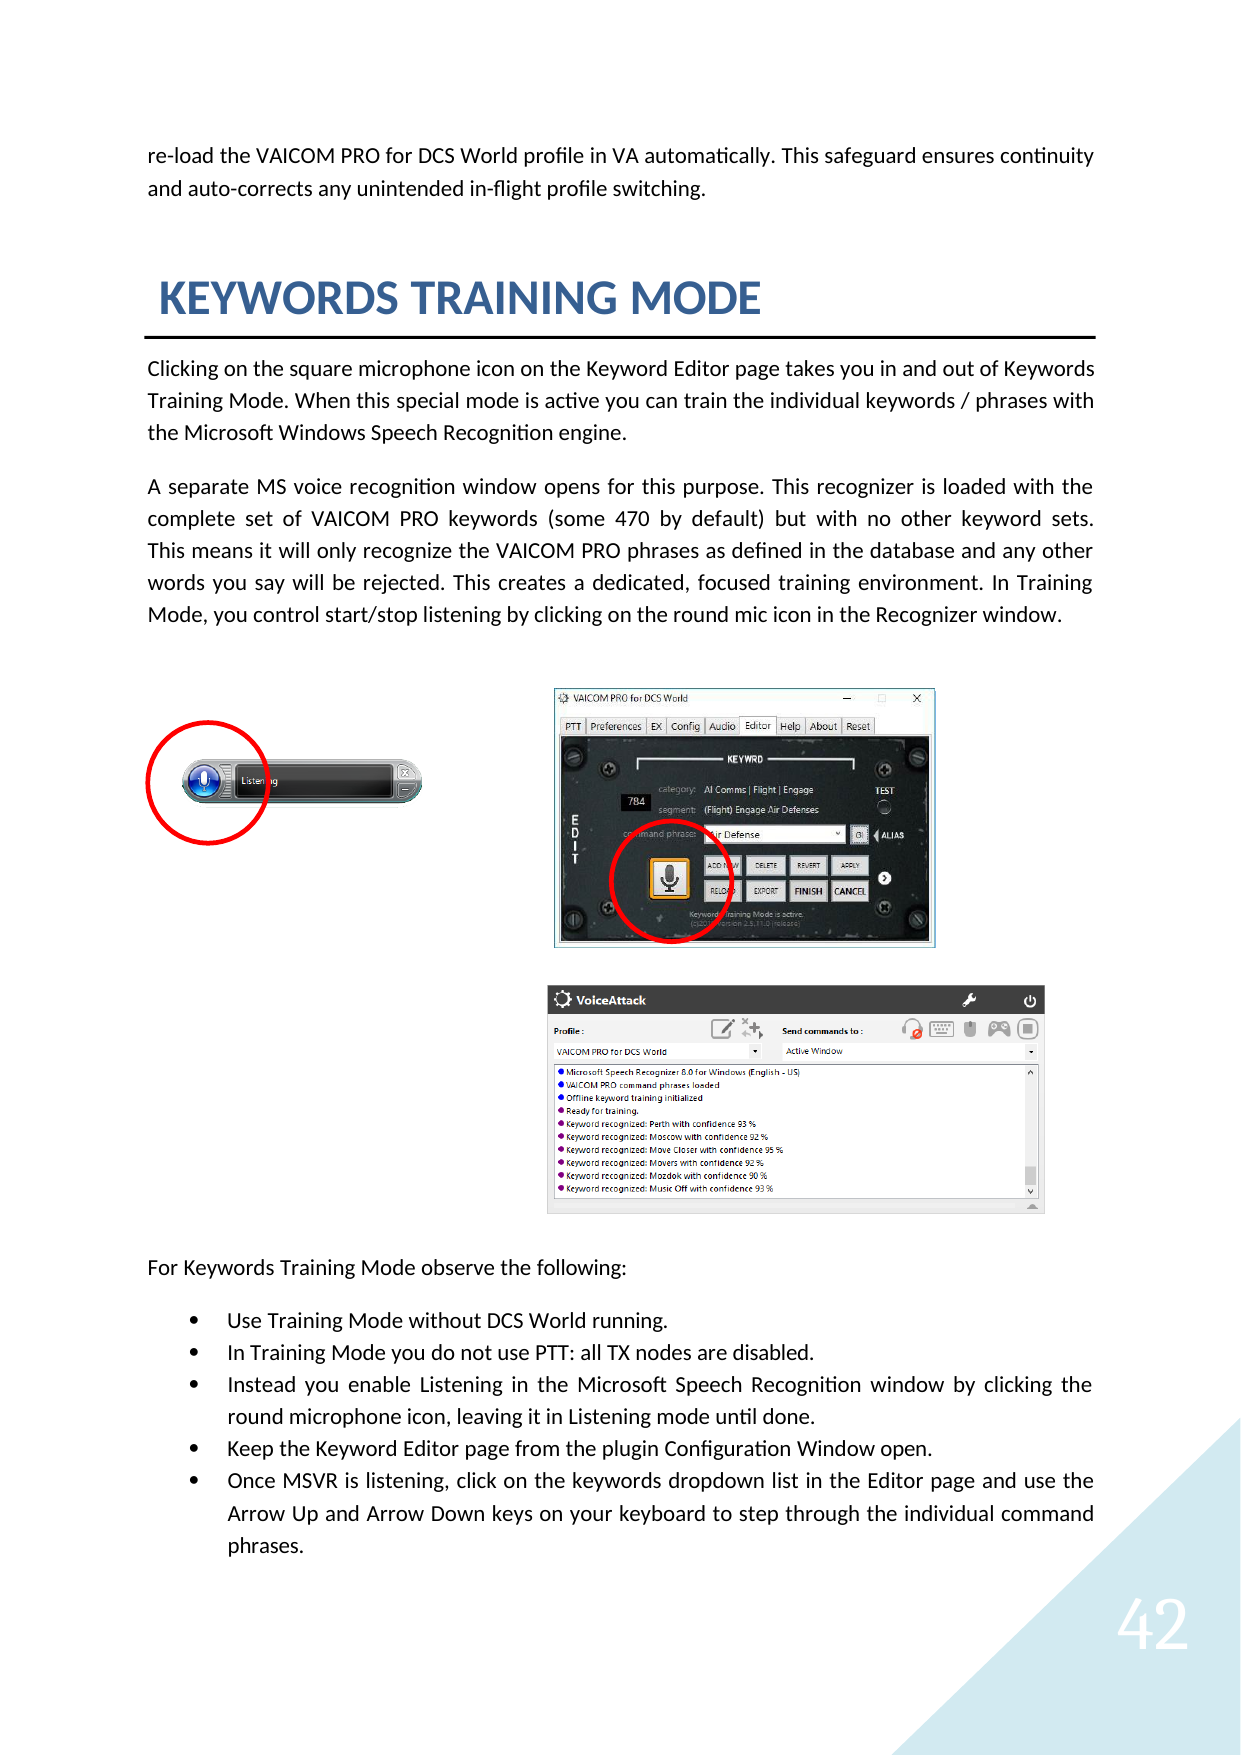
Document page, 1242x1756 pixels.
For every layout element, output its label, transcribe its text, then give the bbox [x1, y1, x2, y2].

list Keep the Keyword Editor page from the plugin Configuration Window open. [190, 1434, 1131, 1462]
list Once MSVR is listening, click on the keywords dropdown list in the Editor page and use the Arrow Up and Arrow Down keys on your keyboard to step through the individual command phrases. [190, 1467, 1095, 1559]
list Instead you enable Listening in the Microsoft Speech Recognition window by clicking the round microphone icon, leaving it in Listening mode until done. [190, 1370, 1094, 1430]
picture [181, 688, 1045, 1214]
subtitle KEYWORDS TRAINING MODE [147, 266, 1131, 326]
text Clicking on the square microphone icon on the Keyword Editor page takes you in and out of Keywords Training Mode. When this special mode is active you can train the individual keywords / phrases with the Microsoft Windows Speech Recognition engine. [147, 354, 1095, 447]
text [147, 142, 1095, 202]
text A separate MS voice recognition window opens for this purpose. This recognizer is loaded with the complete set of VAICOM PRO keywords (some 470 by default) but with no other keyword sets. This means it will only recognize the VAICOM PRO phrases as defined in the database and any other words you say will be rejected. This creates a dedicated, focused training environment. In Training Mode, you control start/stop listening by clicking on the round mic icon in the Recognizer window. [147, 472, 1095, 629]
text For Keywords Training Mode observe the following: [147, 1253, 1131, 1281]
picture [181, 725, 265, 840]
list Use Training Mode without DCS World running. [190, 1306, 1131, 1334]
list In Training Mode you do not use PTT: all TX nodes are disabled. [190, 1338, 1131, 1366]
